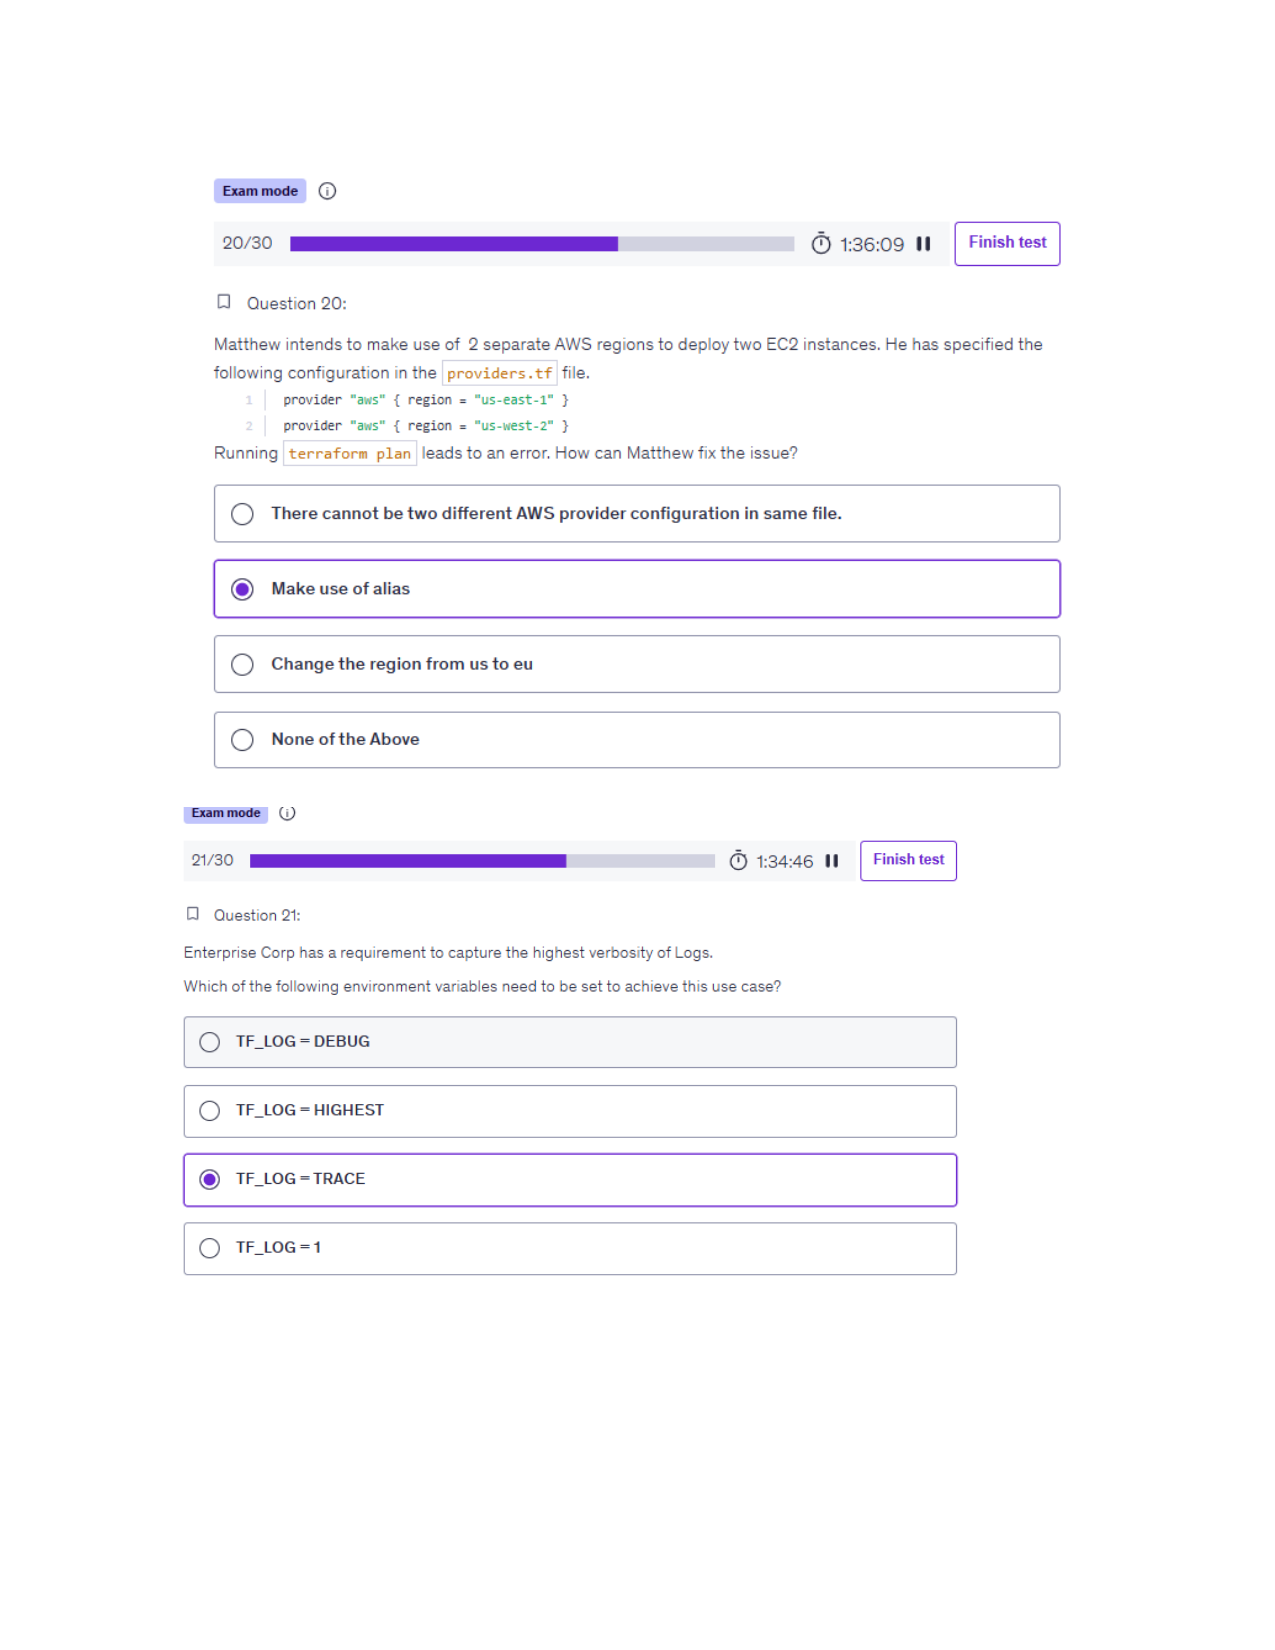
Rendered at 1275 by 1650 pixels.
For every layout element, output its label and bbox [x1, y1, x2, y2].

picture [150, 150, 1125, 803]
picture [150, 807, 1125, 1425]
